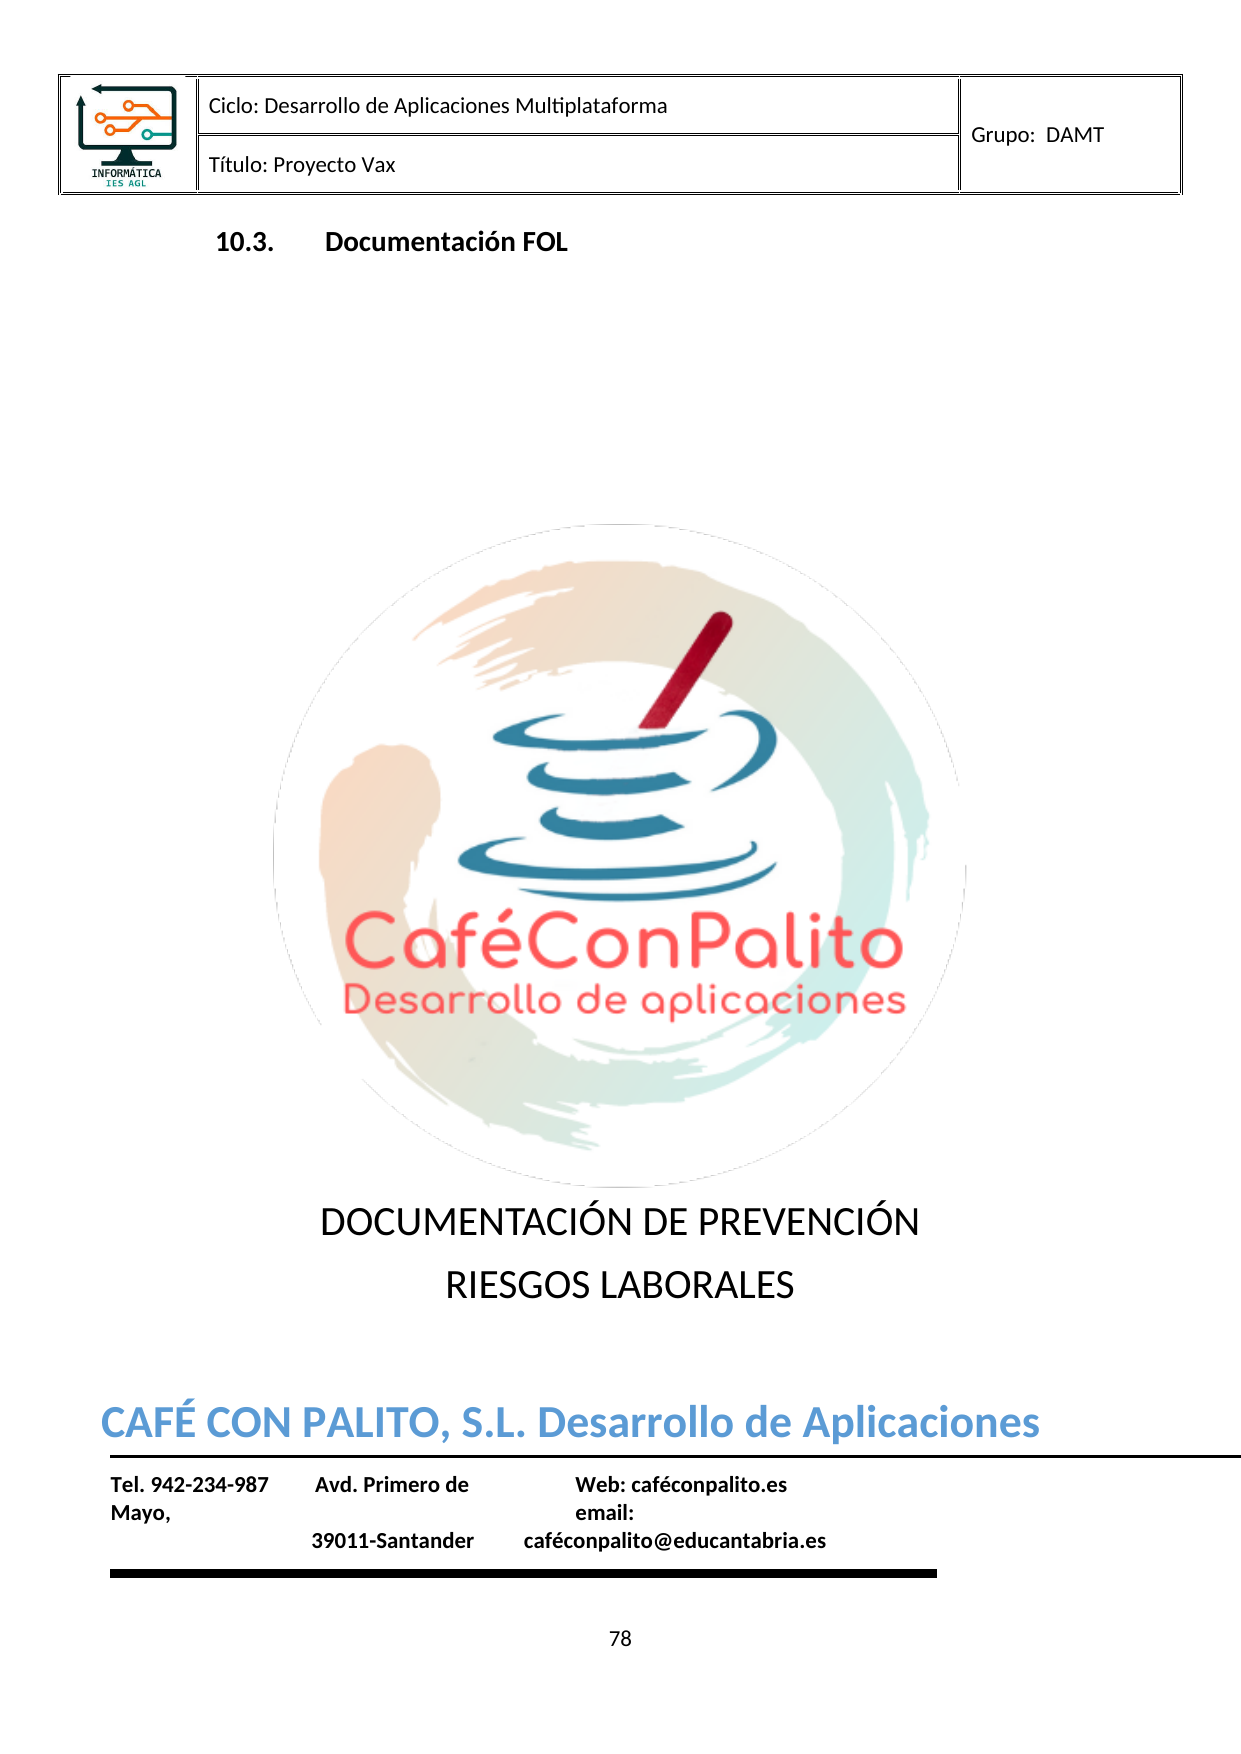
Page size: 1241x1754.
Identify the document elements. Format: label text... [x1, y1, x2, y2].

text RIESGOS LABORALES [177, 1258, 1063, 1309]
picture [265, 518, 975, 1196]
subtitle Documentación FOL [215, 223, 1063, 259]
picture [70, 76, 186, 192]
text DOCUMENTACIÓN DE PREVENCIÓN [177, 1195, 1063, 1246]
